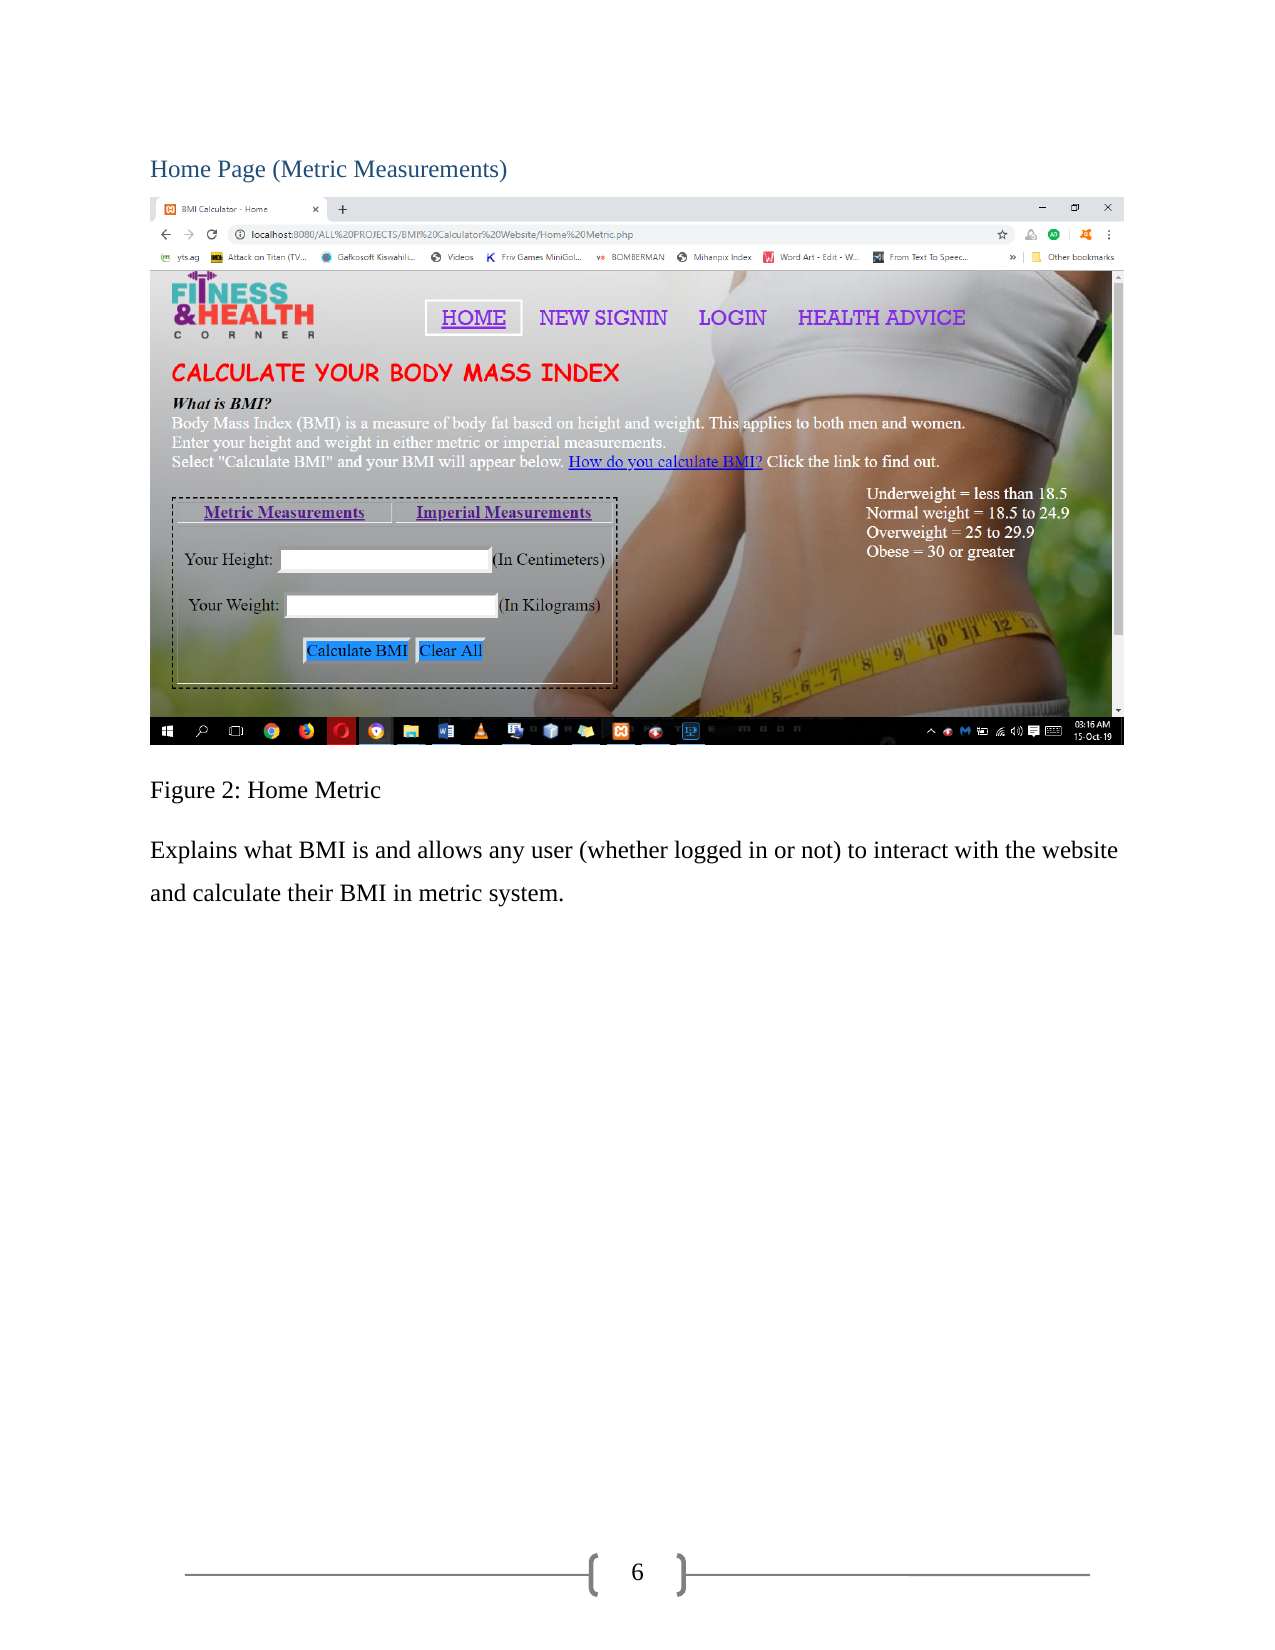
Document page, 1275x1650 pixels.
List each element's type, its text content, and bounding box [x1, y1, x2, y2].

text Figure 2: Home Metric [150, 776, 1125, 804]
subtitle Home Page (Metric Measurements) [150, 154, 1125, 183]
text Explains what BMI is and allows any user (whether logged in or not) to interact with the website and calculate their BMI in metric system. [150, 835, 1125, 907]
picture [150, 197, 1124, 745]
